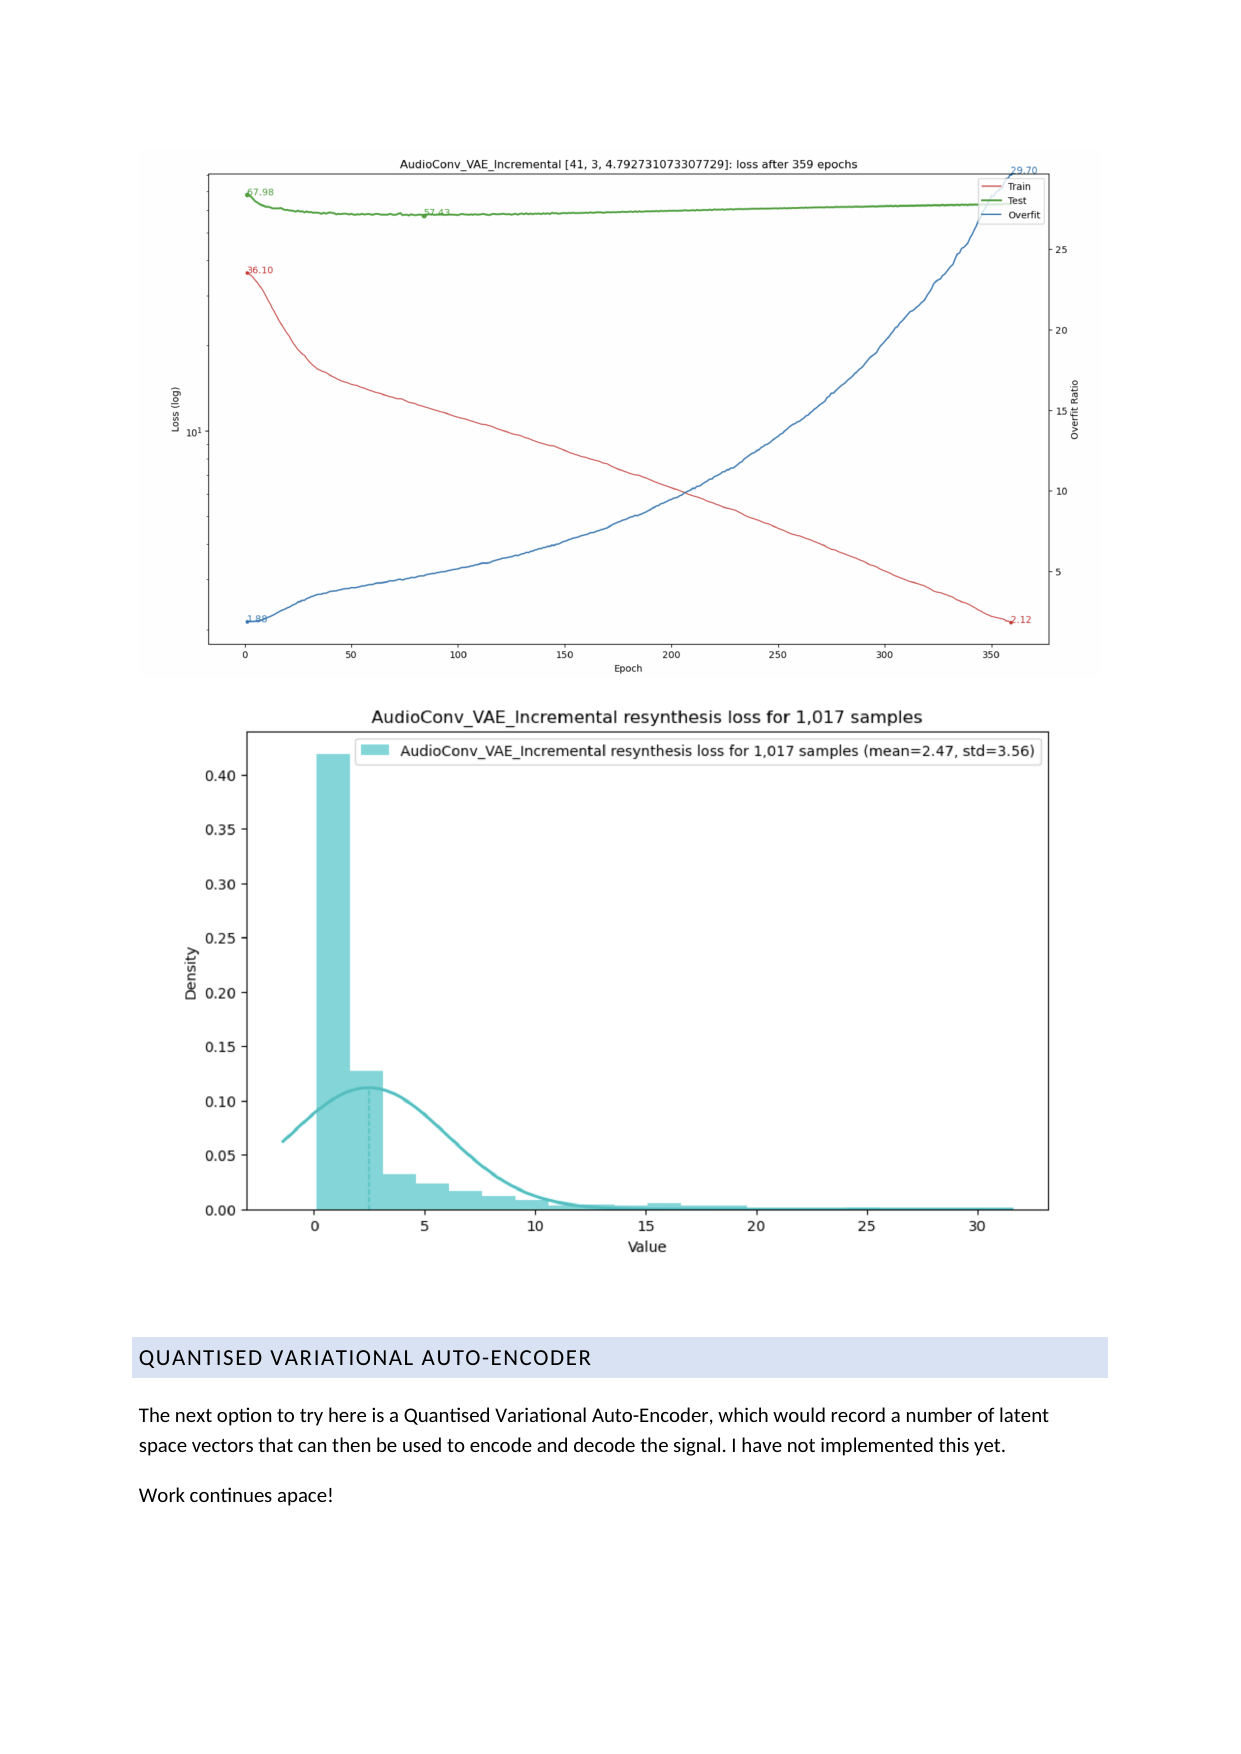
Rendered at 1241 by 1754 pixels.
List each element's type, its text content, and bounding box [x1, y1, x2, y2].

text Work continues apace! [139, 1482, 1101, 1507]
subtitle Quantised Variational Auto-Encoder [139, 1343, 1101, 1371]
text The next option to try here is a Quantised Variational Auto-Encoder, which would record a number of latent space vectors that can then be used to encode and decode the signal. I have not implemented this yet. [139, 1403, 1101, 1457]
picture [138, 150, 1101, 677]
picture [138, 701, 1101, 1263]
